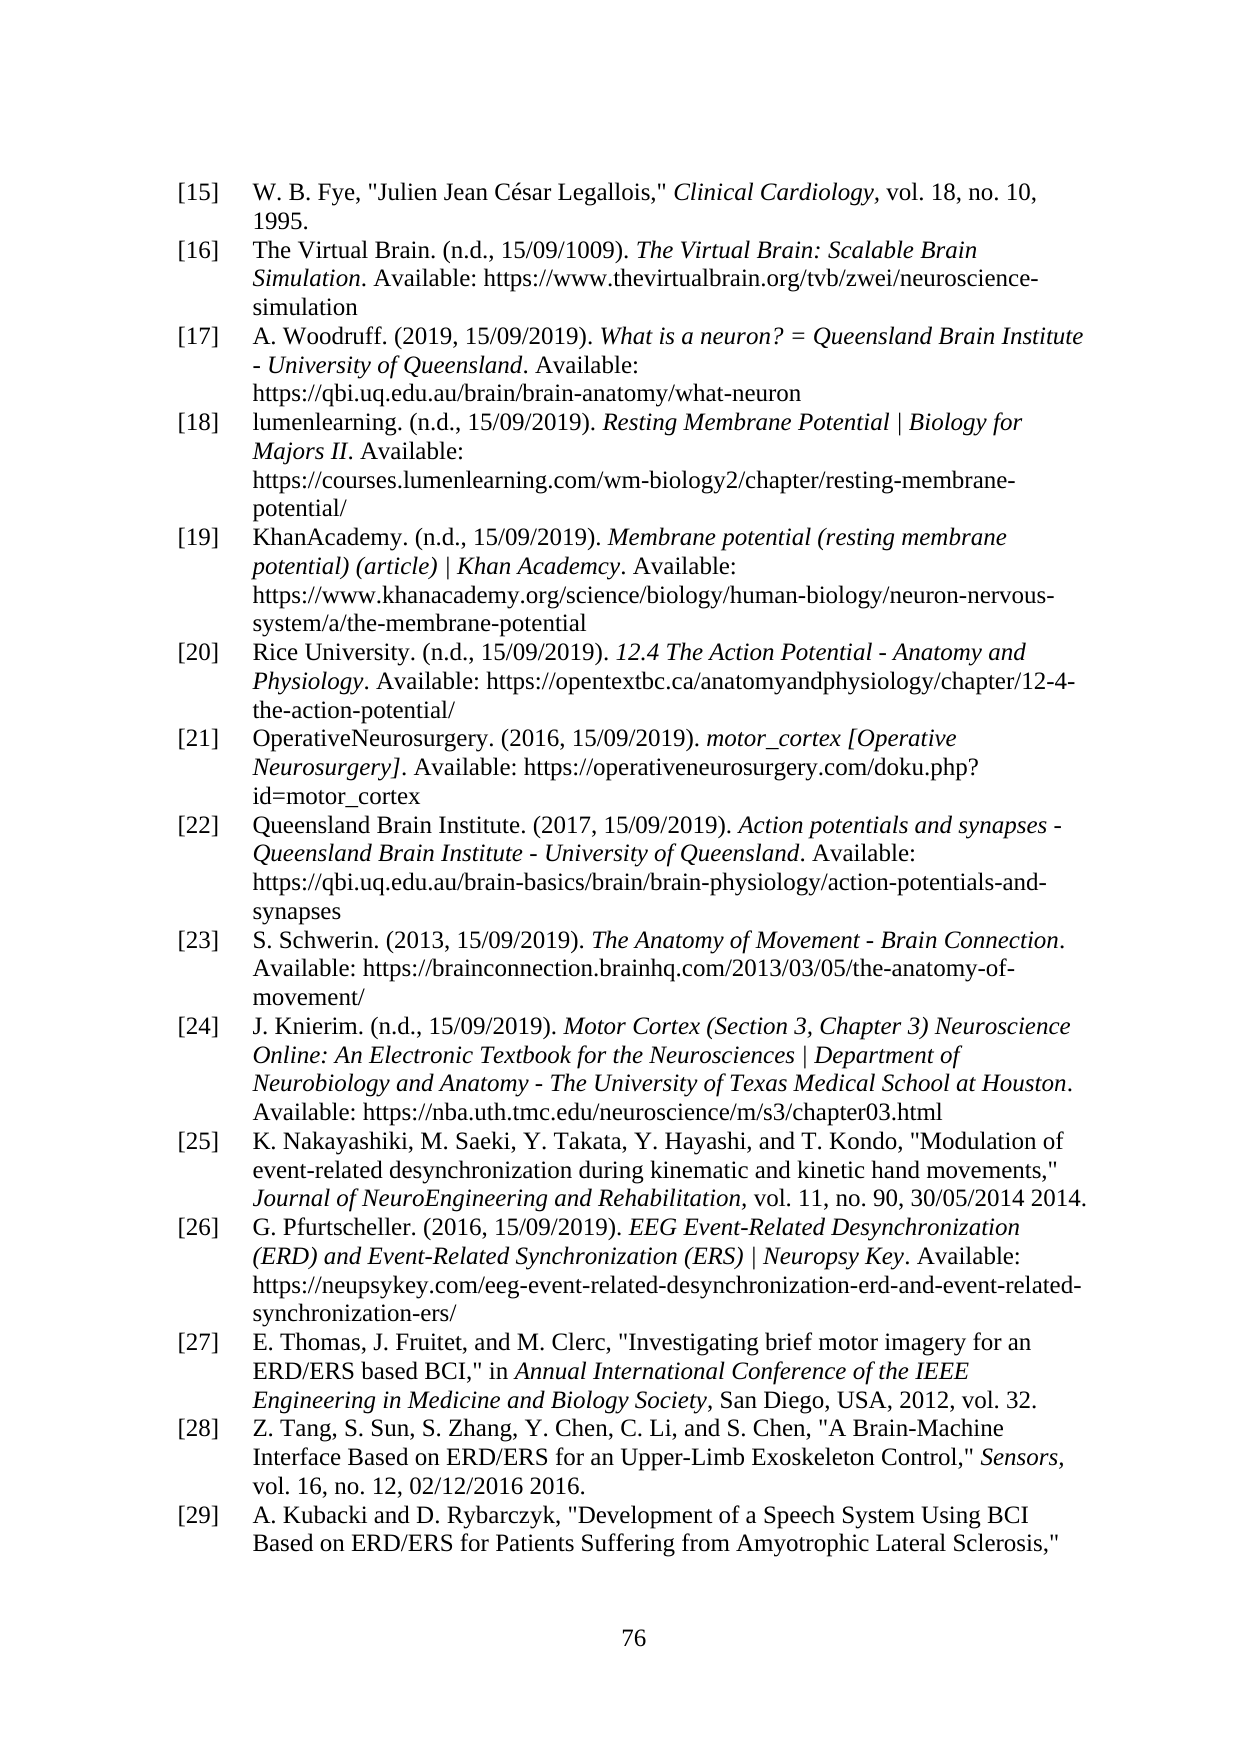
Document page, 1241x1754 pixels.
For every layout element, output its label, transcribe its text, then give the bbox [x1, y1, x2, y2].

text [18] lumenlearning. (n.d., 15/09/2019). Resting Membrane Potential | Biology for Majors II. Available: https://courses.lumenlearning.com/wm-biology2/chapter/resting-membrane-potential/ [177, 407, 1090, 522]
text [28] Z. Tang, S. Sun, S. Zhang, Y. Chen, C. Li, and S. Chen, "A Brain-Machine Interface Based on ERD/ERS for an Upper-Limb Exoskeleton Control," Sensors, vol. 16, no. 12, 02/12/2016 2016. [177, 1413, 1090, 1500]
text [23] S. Schwerin. (2013, 15/09/2019). The Anatomy of Movement - Brain Connection. Available: https://brainconnection.brainhq.com/2013/03/05/the-anatomy-of-movement/ [177, 925, 1090, 1011]
text [21] OperativeNeurosurgery. (2016, 15/09/2019). motor_cortex [Operative Neurosurgery]. Available: https://operativeneurosurgery.com/doku.php?id=motor_cortex [177, 723, 1090, 810]
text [177, 1500, 1090, 1557]
text [17] A. Woodruff. (2019, 15/09/2019). What is a neuron? = Queensland Brain Institute - University of Queensland. Available: https://qbi.uq.edu.au/brain/brain-anatomy/what-neuron [177, 321, 1090, 407]
text [24] J. Knierim. (n.d., 15/09/2019). Motor Cortex (Section 3, Chapter 3) Neuroscience Online: An Electronic Textbook for the Neurosciences | Department of Neurobiology and Anatomy - The University of Texas Medical School at Houston. Available: https://nba.uth.tmc.edu/neuroscience/m/s3/chapter03.html [177, 1011, 1090, 1126]
text [15] W. B. Fye, "Julien Jean César Legallois," Clinical Cardiology, vol. 18, no. 10, 1995. [177, 177, 1090, 235]
text [20] Rice University. (n.d., 15/09/2019). 12.4 The Action Potential - Anatomy and Physiology. Available: https://opentextbc.ca/anatomyandphysiology/chapter/12-4-the-action-potential/ [177, 637, 1090, 723]
text [19] KhanAcademy. (n.d., 15/09/2019). Membrane potential (resting membrane potential) (article) | Khan Academcy. Available: https://www.khanacademy.org/science/biology/human-biology/neuron-nervous-system/a/the-membrane-potential [177, 522, 1090, 637]
text [25] K. Nakayashiki, M. Saeki, Y. Takata, Y. Hayashi, and T. Kondo, "Modulation of event-related desynchronization during kinematic and kinetic hand movements," Journal of NeuroEngineering and Rehabilitation, vol. 11, no. 90, 30/05/2014 2014. [177, 1126, 1090, 1212]
text [22] Queensland Brain Institute. (2017, 15/09/2019). Action potentials and synapses - Queensland Brain Institute - University of Queensland. Available: https://qbi.uq.edu.au/brain-basics/brain/brain-physiology/action-potentials-and-synapses [177, 810, 1090, 925]
text [26] G. Pfurtscheller. (2016, 15/09/2019). EEG Event-Related Desynchronization (ERD) and Event-Related Synchronization (ERS) | Neuropsy Key. Available: https://neupsykey.com/eeg-event-related-desynchronization-erd-and-event-related-synchronization-ers/ [177, 1212, 1090, 1327]
text [27] E. Thomas, J. Fruitet, and M. Clerc, "Investigating brief motor imagery for an ERD/ERS based BCI," in Annual International Conference of the IEEE Engineering in Medicine and Biology Society, San Diego, USA, 2012, vol. 32. [177, 1327, 1090, 1413]
text [16] The Virtual Brain. (n.d., 15/09/1009). The Virtual Brain: Scalable Brain Simulation. Available: https://www.thevirtualbrain.org/tvb/zwei/neuroscience-simulation [177, 235, 1090, 321]
